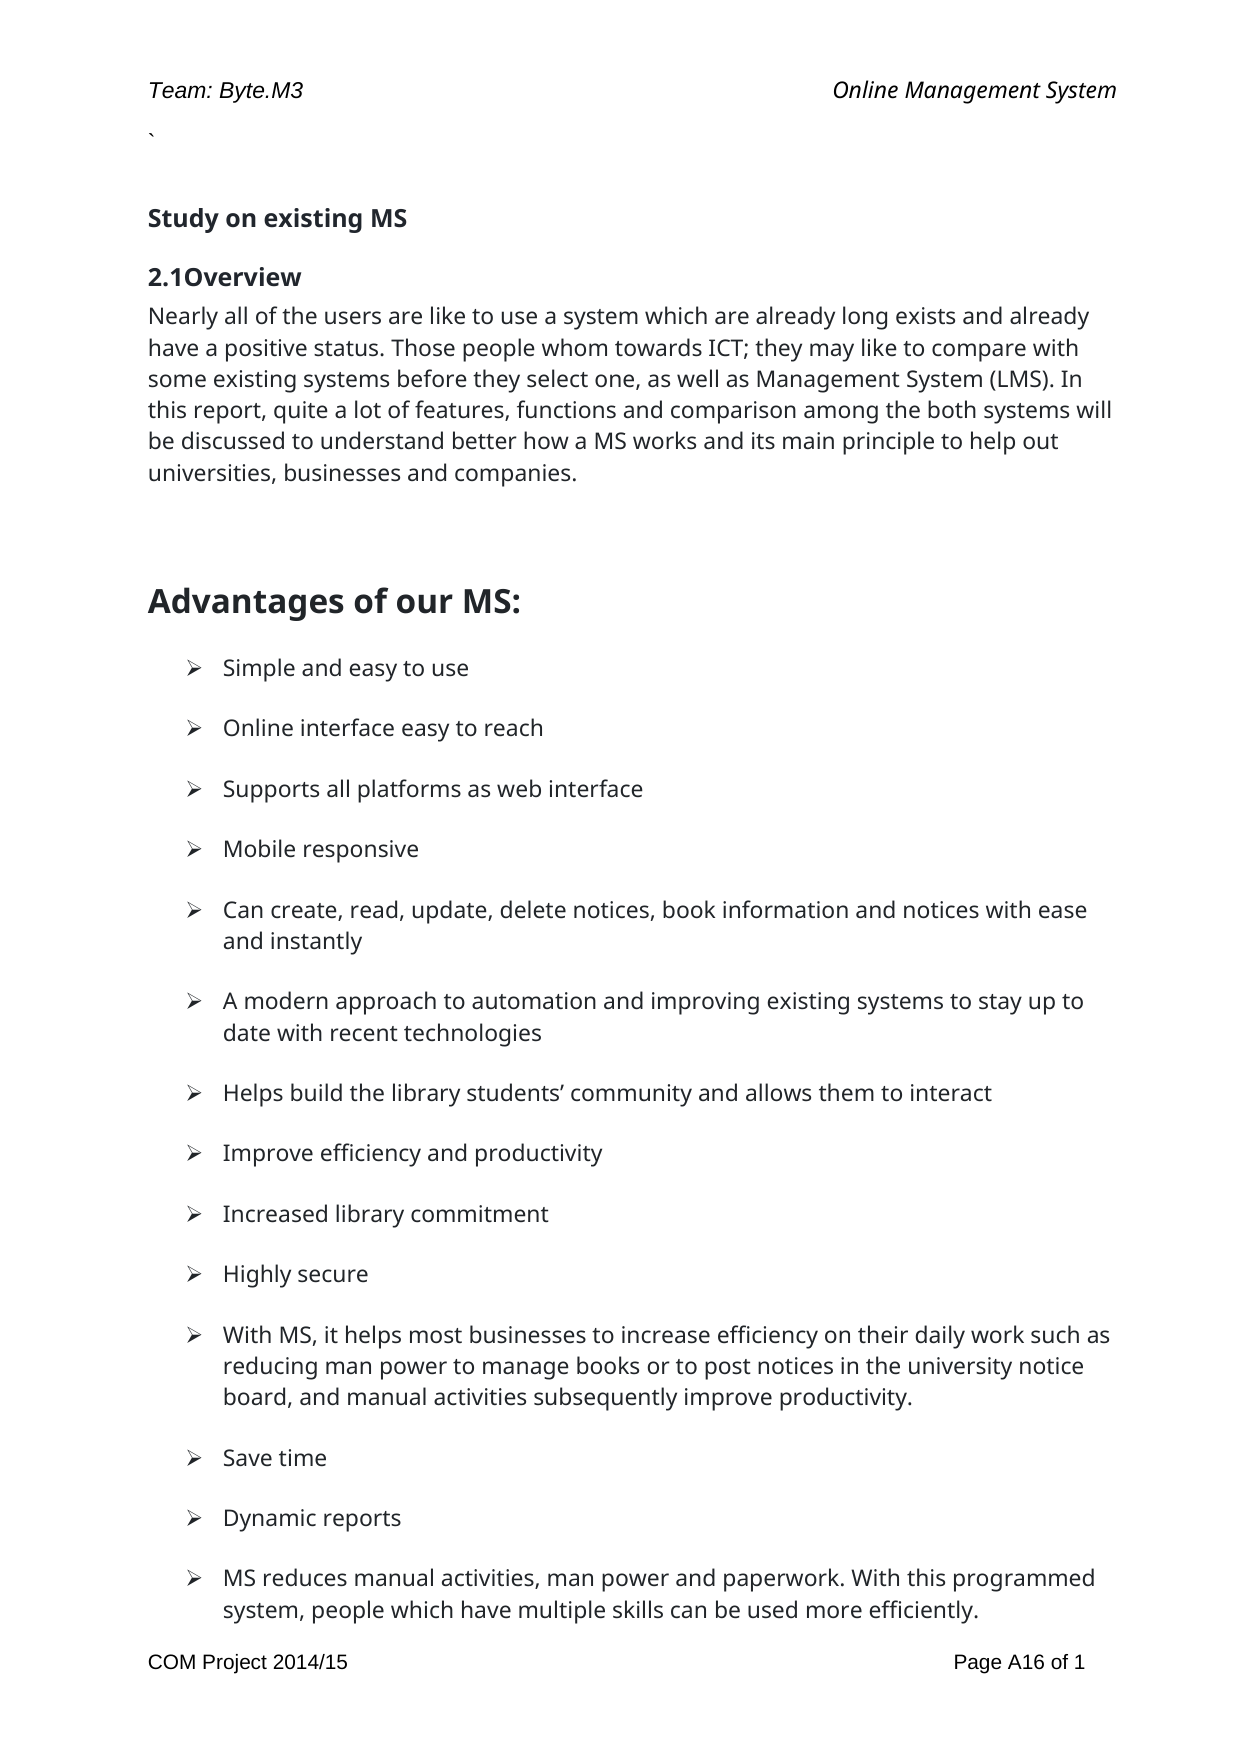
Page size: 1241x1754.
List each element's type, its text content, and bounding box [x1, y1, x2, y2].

list Helps build the library students’ community and allows them to interact [185, 1077, 1122, 1108]
subtitle Study on existing MS [148, 201, 1122, 235]
list Mobile responsive [185, 833, 1122, 864]
list Supports all platforms as web interface [185, 773, 1122, 804]
list Dynamic reports [185, 1502, 1122, 1533]
list Online interface easy to reach [185, 712, 1122, 744]
list With MS, it helps most businesses to increase efficiency on their daily work such as reducing man power to manage books or to post notices in the university notice board, and manual activities subsequently improve productivity. [185, 1319, 1122, 1412]
text Advantages of our MS: [148, 577, 1122, 623]
list Highly secure [185, 1258, 1122, 1289]
text Nearly all of the users are like to use a system which are already long exists and already have a positive status. Those people whom towards ICT; they may like to compare with some existing systems before they select one, as well as Management System (LMS). In this report, quite a lot of features, functions and comparison among the both systems will be discussed to understand better how a MS works and its main principle to help out universities, businesses and companies. [148, 300, 1122, 488]
list MS reduces manual activities, man power and paperwork. With this programmed system, people which have multiple skills can be used more efficiently. [185, 1562, 1122, 1625]
list Increased library commitment [185, 1198, 1122, 1229]
list Simple and easy to use [185, 652, 1122, 683]
list Can create, read, update, delete notices, book information and notices with ease and instantly [185, 894, 1122, 956]
subtitle 2.1Overview [148, 260, 1122, 294]
list Improve efficiency and productivity [185, 1137, 1122, 1169]
list Save time [185, 1442, 1122, 1473]
list A modern approach to automation and improving existing systems to stay up to date with recent technologies [185, 985, 1122, 1048]
